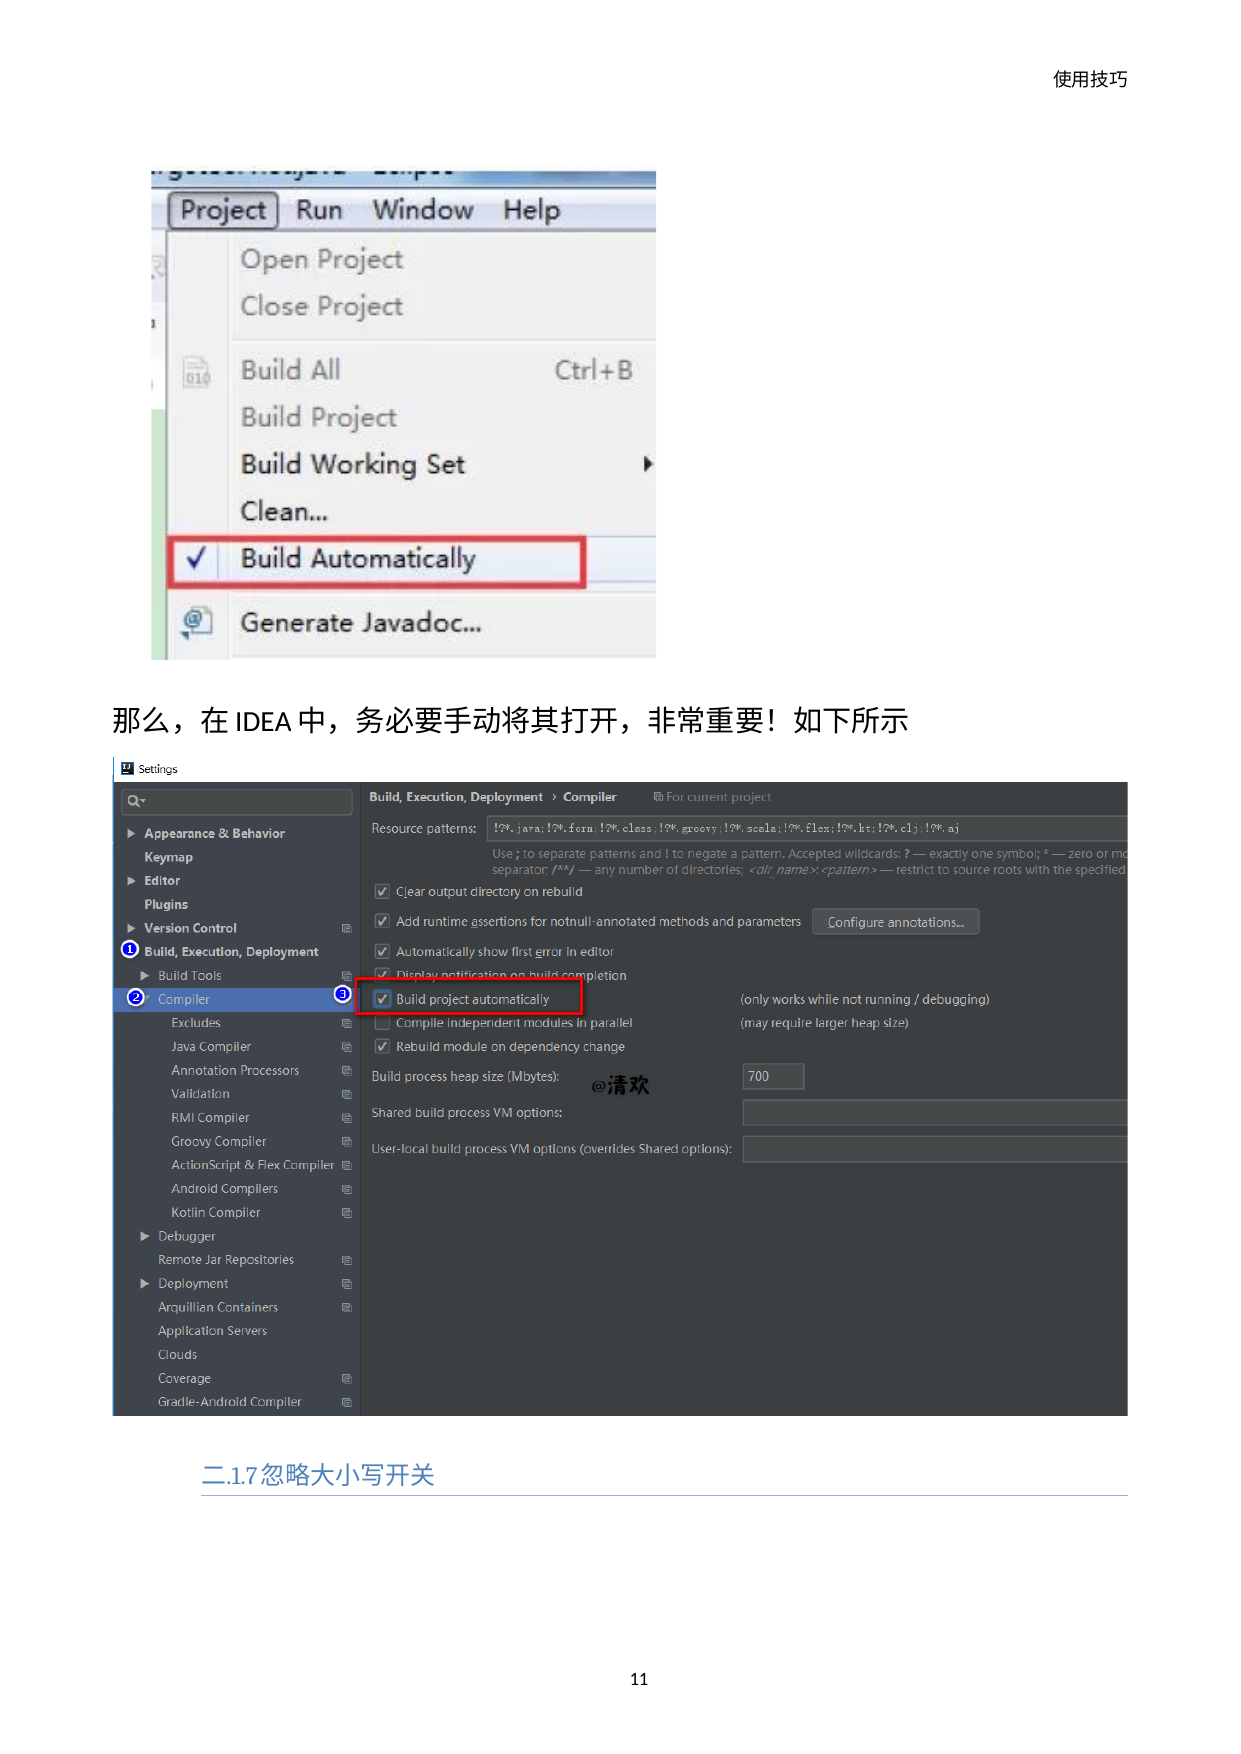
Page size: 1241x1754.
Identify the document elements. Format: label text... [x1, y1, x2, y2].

picture [150, 162, 657, 660]
subtitle 忽略大小写开关 [201, 1453, 1128, 1495]
picture [112, 757, 1128, 1416]
